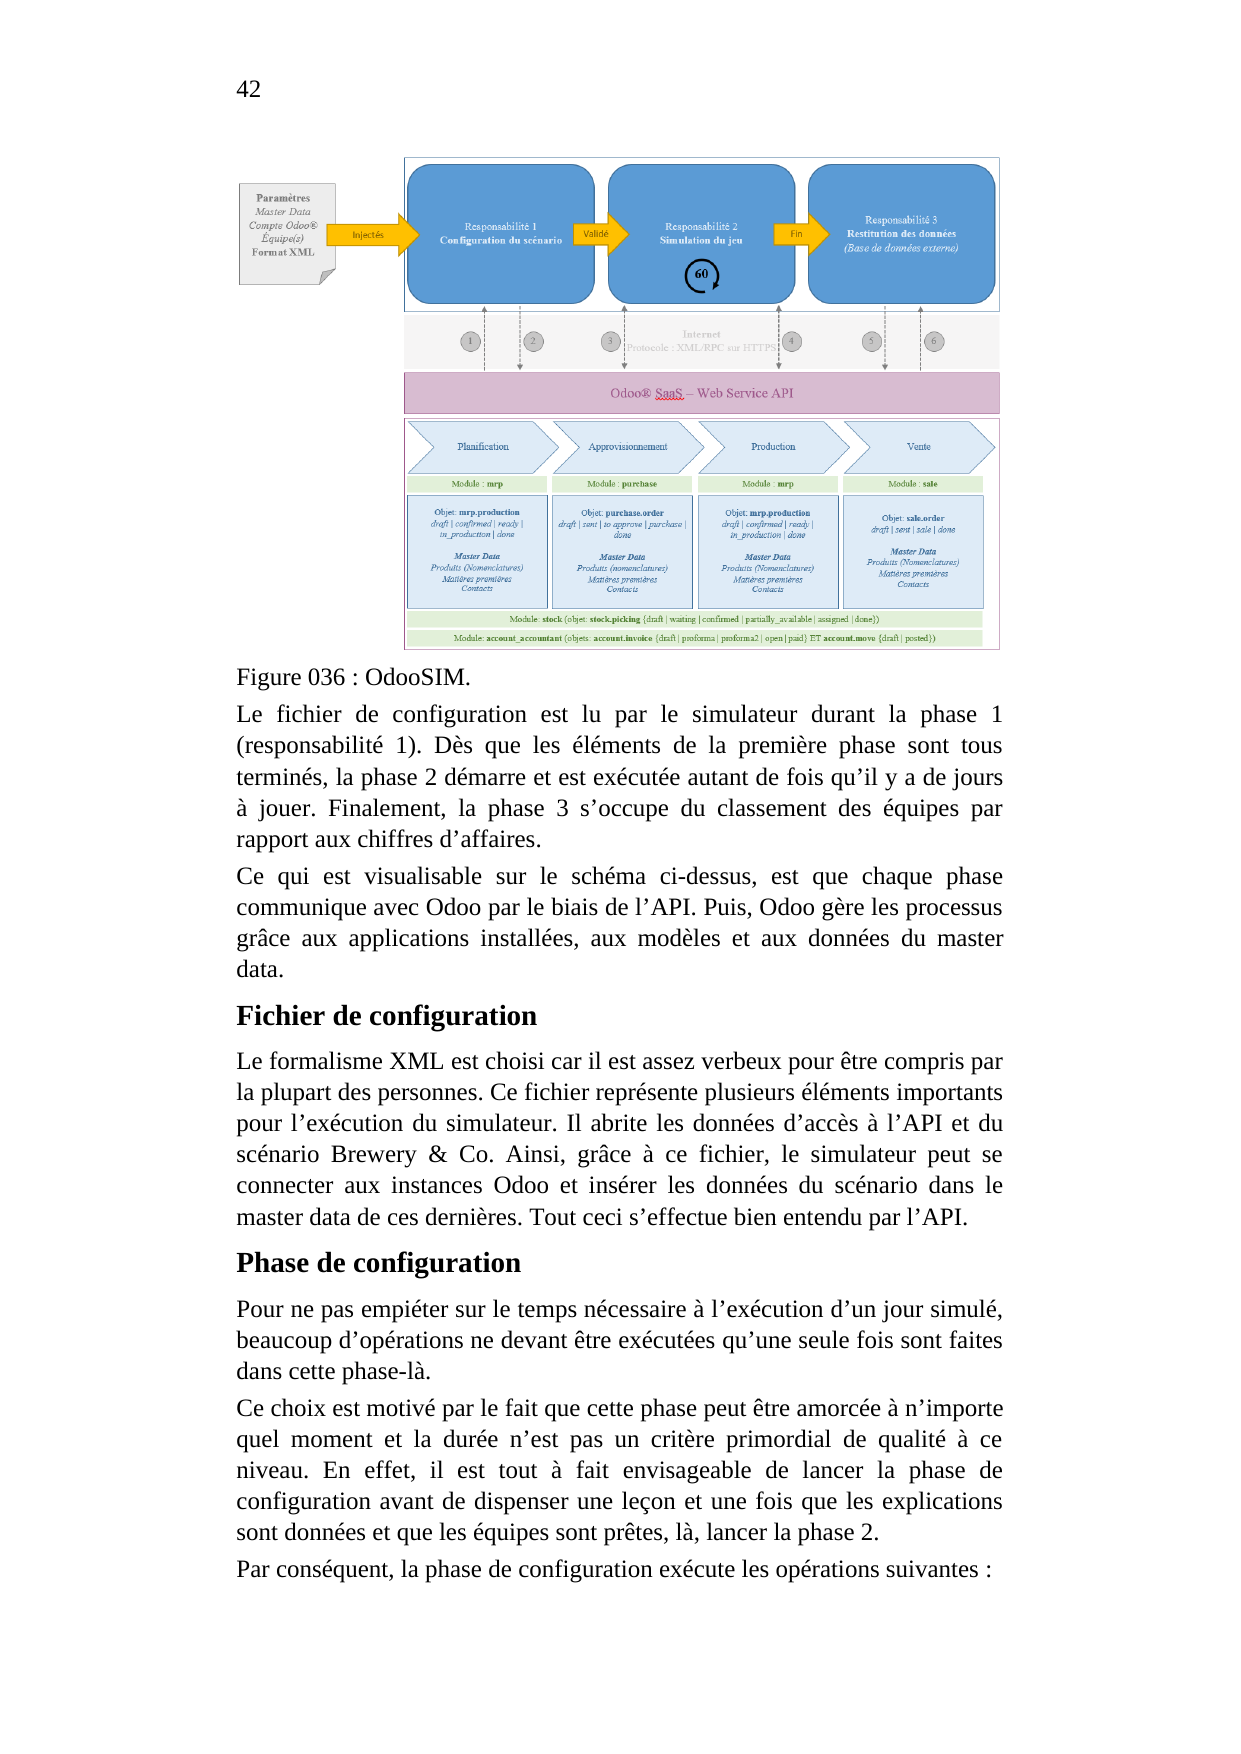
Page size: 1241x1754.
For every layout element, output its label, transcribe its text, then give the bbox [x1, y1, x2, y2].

text Phase de configuration [236, 1245, 1004, 1279]
text Le formalisme XML est choisi car il est assez verbeux pour être compris par la plupart des personnes. Ce fichier représente plusieurs éléments importants pour l’exécution du simulateur. Il abrite les données d’accès à l’API et du scénario Brewery & Co. Ainsi, grâce à ce fichier, le simulateur peut se connecter aux instances Odoo et insérer les données du scénario dans le master data de ces dernières. Tout ceci s’effectue bien entendu par l’API. [236, 1046, 1004, 1230]
text Figure 036 : OdooSIM. [236, 662, 1004, 691]
text Fichier de configuration [236, 998, 1004, 1031]
text Par conséquent, la phase de configuration exécute les opérations suivantes : [236, 1554, 1004, 1583]
text Pour ne pas empiéter sur le temps nécessaire à l’exécution d’un jour simulé, beaucoup d’opérations ne devant être exécutées qu’une seule fois sont faites dans cette phase-là. [236, 1294, 1004, 1384]
text Ce qui est visualisable sur le schéma ci-dessus, est que chaque phase communique avec Odoo par le biais de l’API. Puis, Odoo gère les processus grâce aux applications installées, aux modèles et aux données du master data. [236, 861, 1004, 983]
text Le fichier de configuration est lu par le simulateur durant la phase 1 (responsabilité 1). Dès que les éléments de la première phase sont tous terminés, la phase 2 démarre et est exécutée autant de fois qu’il y a de jours à jouer. Finalement, la phase 3 s’occupe du classement des équipes par rapport aux chiffres d’affaires. [236, 699, 1004, 852]
text Ce choix est motivé par le fait que cette phase peut être amorcée à n’importe quel moment et la durée n’est pas un critère primordial de qualité à ce niveau. En effet, il est tout à fait envisageable de lancer la phase de configuration avant de dispenser une leçon et une fois que les explications sont données et que les équipes sont prêtes, là, lancer la phase 2. [236, 1393, 1004, 1546]
picture [236, 147, 1004, 654]
